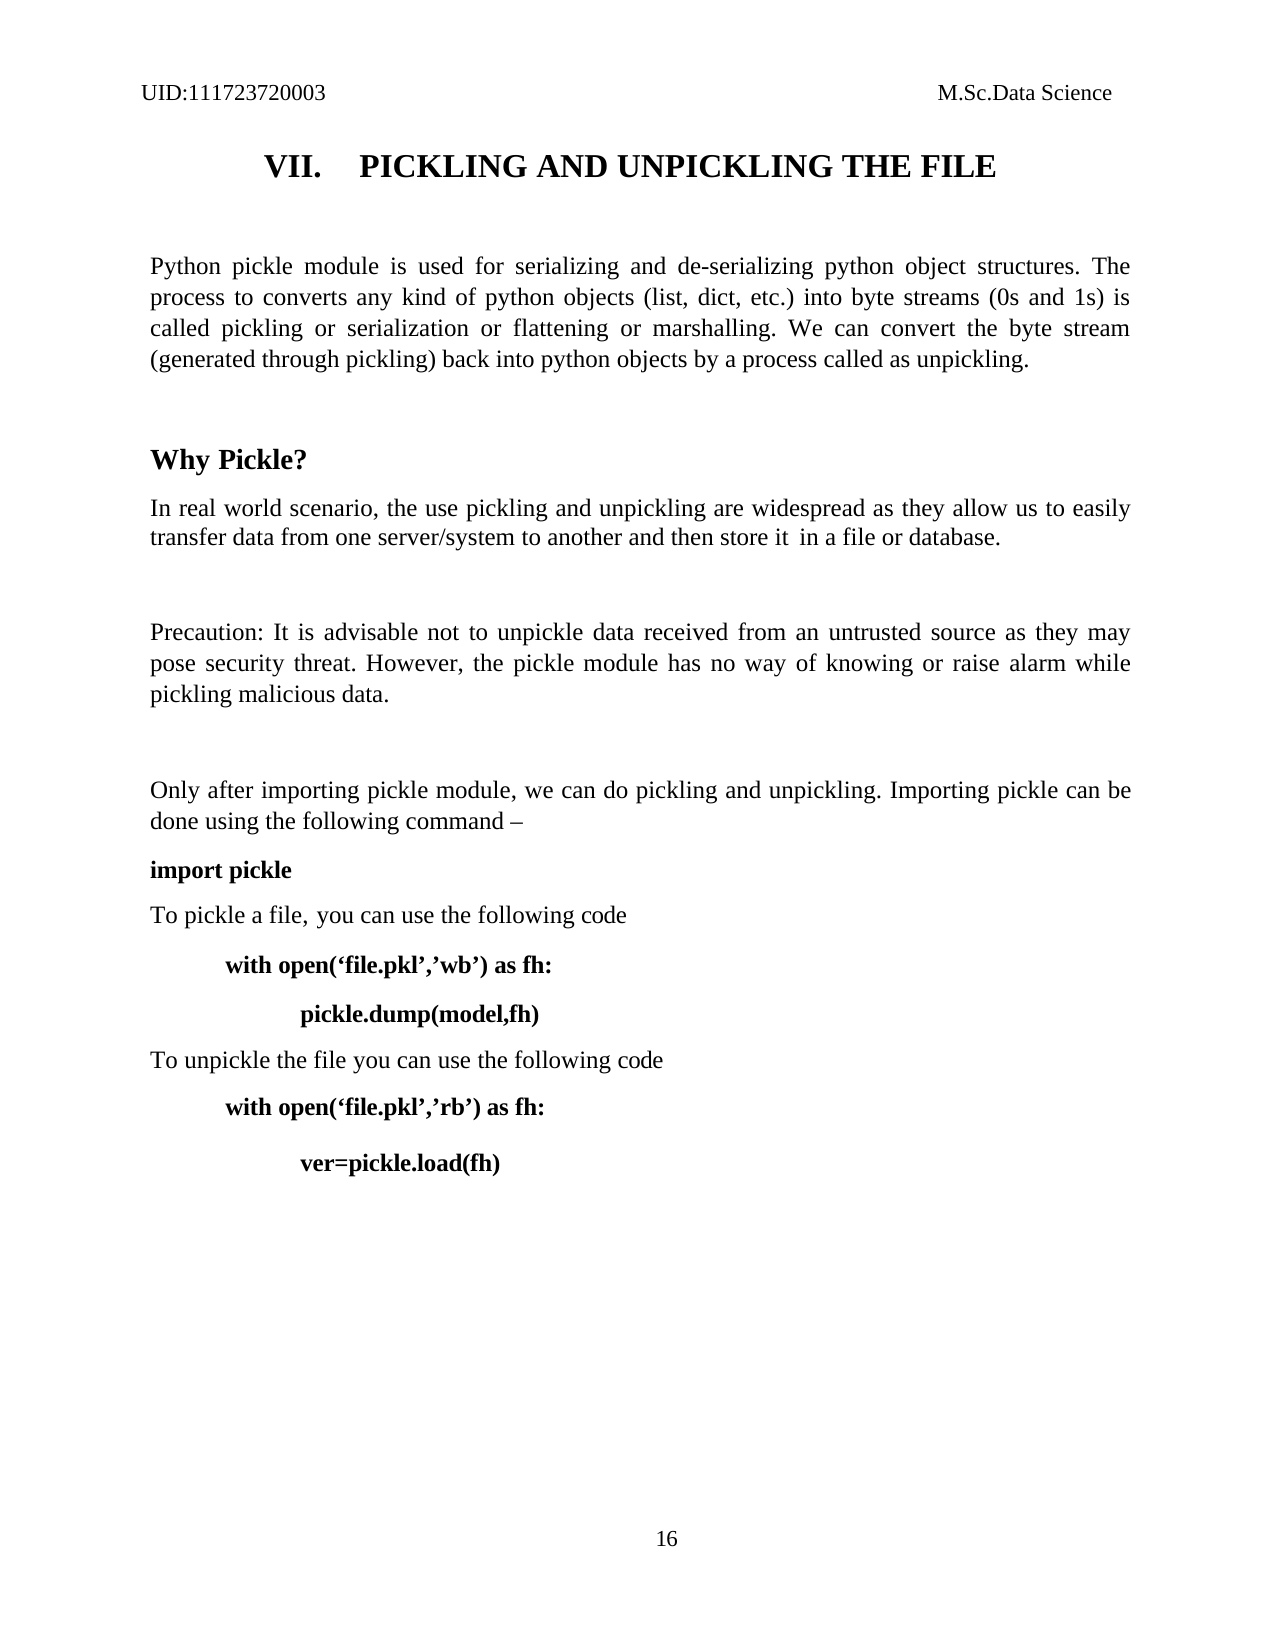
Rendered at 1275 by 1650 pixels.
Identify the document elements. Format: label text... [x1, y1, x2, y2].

subtitle with open(‘file.pkl’,’wb’) as fh: pickle.dump(model,fh) [225, 951, 739, 1028]
subtitle PICKLING AND UNPICKLING THE FILE [263, 146, 1237, 184]
text Precaution: It is advisable not to unpickle data received from an untrusted source as they may pose security threat. However, the pickle module has no way of knowing or raise alarm while pickling malicious data. [150, 617, 1131, 707]
text To pickle a file, you can use the following code [150, 901, 1237, 929]
subtitle import pickle [150, 856, 1237, 884]
text Python pickle module is used for serializing and de-serializing python object structures. The process to converts any kind of python objects (list, dict, etc.) into byte streams (0s and 1s) is called pickling or serialization or flattening or marshalling. We can convert the byte stream (generated through pickling) back into python objects by a process called as unpickling. [150, 251, 1131, 373]
text In real world scenario, the use pickling and unpickling are widespread as they allow us to easily transfer data from one server/system to another and then store it in a file or database. [150, 493, 1131, 551]
text with open(‘file.pkl’,’rb’) as fh: ver=pickle.load(fh) [225, 1092, 739, 1177]
text To unpickle the file you can use the following code [150, 1047, 1237, 1074]
subtitle Why Pickle? [150, 442, 1237, 476]
text Only after importing pickle module, we can do pickling and unpickling. Importing pickle can be done using the following command – [150, 775, 1131, 835]
